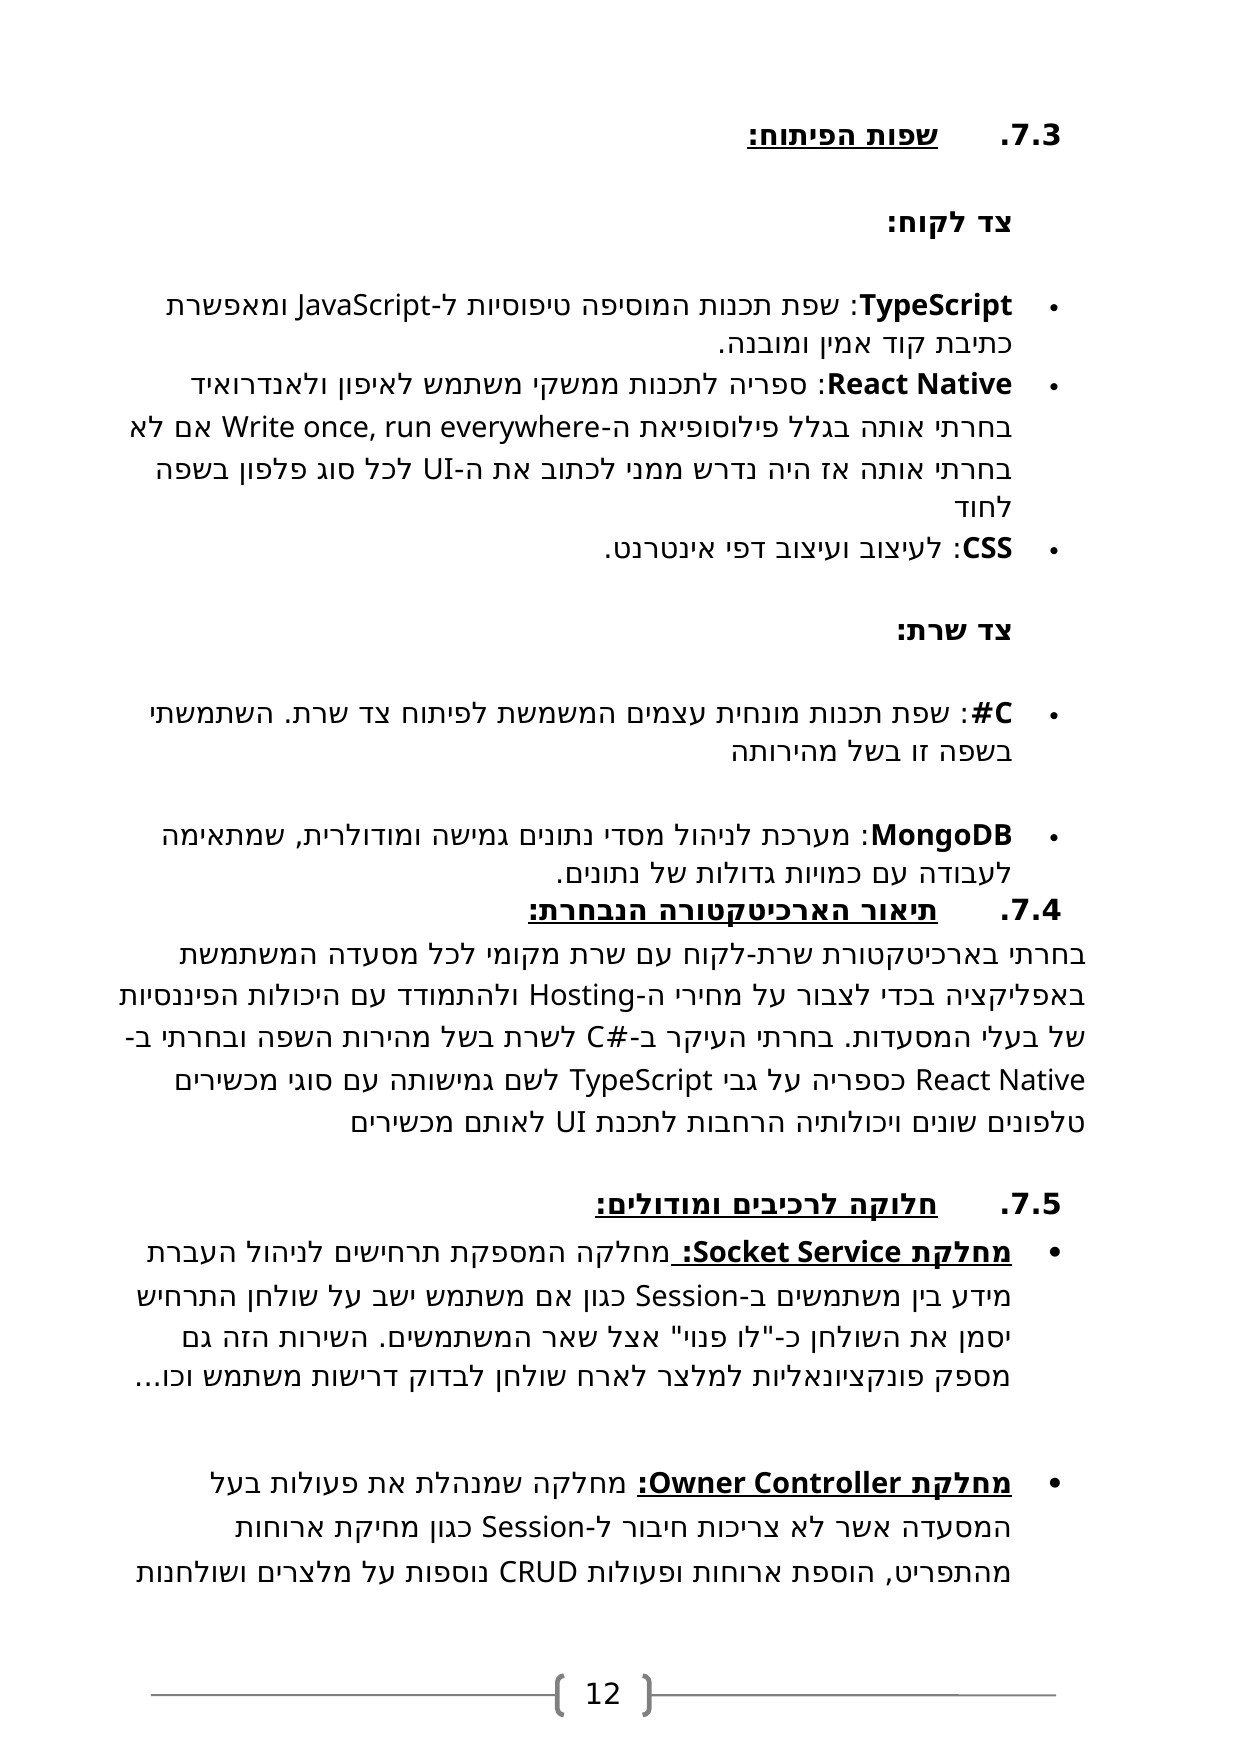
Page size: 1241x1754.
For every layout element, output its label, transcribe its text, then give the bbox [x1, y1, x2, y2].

subtitle תיאור הארכיטקטורה הנבחרת: [119, 893, 999, 927]
text צד שרת: [119, 613, 1013, 647]
list מחלקת Socket Service: מחלקה המספקת תרחישים לניהול העברת מידע בין משתמשים ב-Session כגון אם משתמש ישב על שולחן התרחיש יסמן את השולחן כ-"לו פנוי" אצל שאר המשתמשים. השירות הזה גם מספק פונקציונאליות למלצר לארח שולחן לבדוק דרישות משתמש וכו... [119, 1231, 1050, 1393]
text צד לקוח: [119, 205, 1013, 239]
text בחרתי בארכיטקטורת שרת-לקוח עם שרת מקומי לכל מסעדה המשתמשת באפליקציה בכדי לצבור על מחירי ה-Hosting ולהתמודד עם היכולות הפיננסיות של בעלי המסעדות. בחרתי העיקר ב-#C לשרת בשל מהירות השפה ובחרתי ב-React Native כספריה על גבי TypeScript לשם גמישותה עם סוגי מכשירים טלפונים שונים ויכולותיה הרחבות לתכנת UI לאותם מכשירים [119, 937, 1087, 1141]
list TypeScript: שפת תכנות המוסיפה טיפוסיות ל-JavaScript ומאפשרת כתיבת קוד אמין ומובנה. [119, 284, 1050, 361]
subtitle חלוקה לרכיבים ומודולים: [119, 1187, 999, 1221]
list מחלקת Owner Controller: מחלקה שמנהלת את פעולות בעל המסעדה אשר לא צריכות חיבור ל-Session כגון מחיקת ארוחות מהתפריט, הוספת ארוחות ופעולות CRUD נוספות על מלצרים ושולחנות [119, 1462, 1050, 1591]
list MongoDB: מערכת לניהול מסדי נתונים גמישה ומודולרית, שמתאימה לעבודה עם כמויות גדולות של נתונים. [119, 814, 1050, 891]
list React Native: ספריה לתכנות ממשקי משתמש לאיפון ולאנדרואיד בחרתי אותה בגלל פילוסופיאת ה-Write once, run everywhere אם לא בחרתי אותה אז היה נדרש ממני לכתוב את ה-UI לכל סוג פלפון בשפה לחוד [119, 363, 1050, 524]
list C#: שפת תכנות מונחית עצמים המשמשת לפיתוח צד שרת. השתמשתי בשפה זו בשל מהירותה [119, 692, 1050, 769]
subtitle שפות הפיתוח: [119, 118, 999, 152]
list CSS: לעיצוב ועיצוב דפי אינטרנט. [119, 527, 1050, 567]
